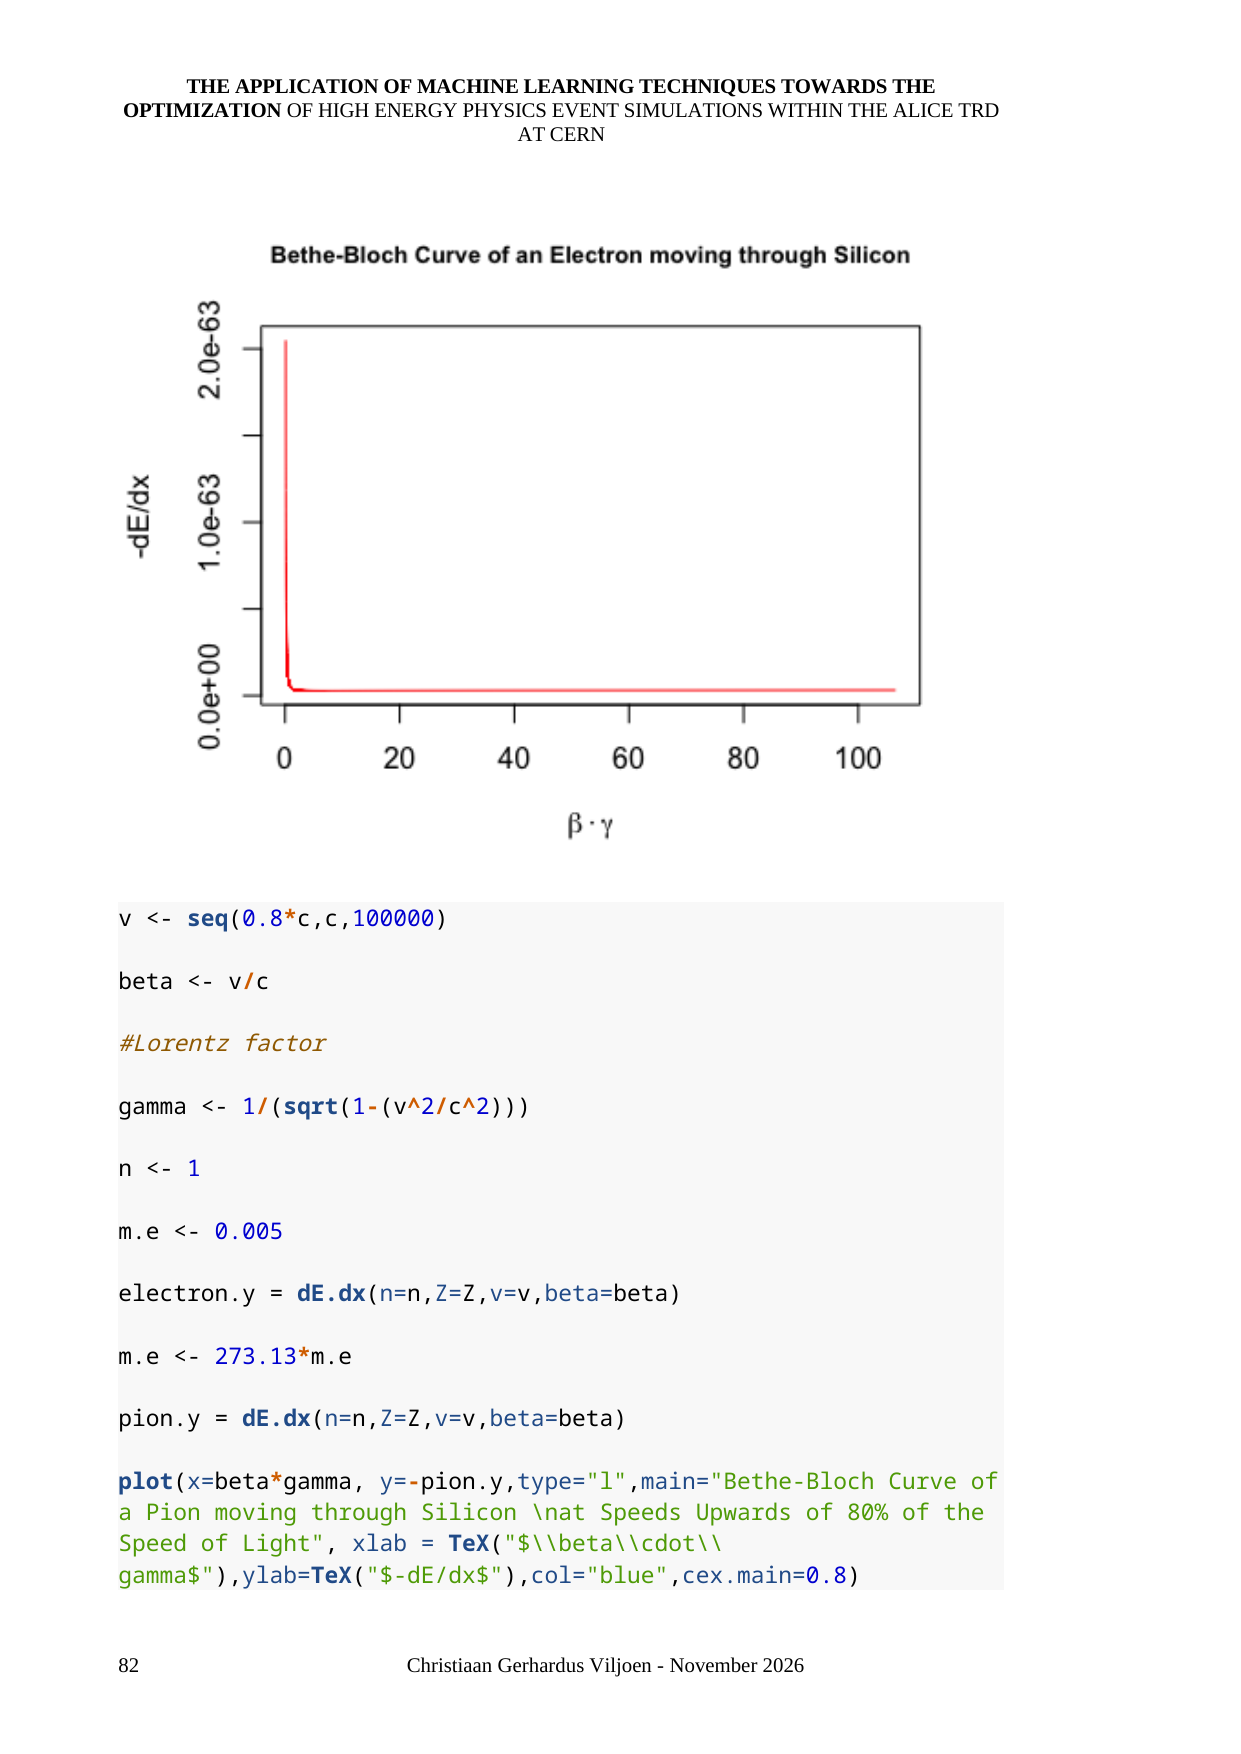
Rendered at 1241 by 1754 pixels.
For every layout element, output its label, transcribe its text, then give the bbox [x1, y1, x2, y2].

picture [118, 183, 994, 884]
text v <- seq(0.8*c,c,100000) beta <- v/c #Lorentz factor gamma <- 1/(sqrt(1-(v^2/c^2))) n <- 1 m.e <- 0.005 electron.y = dE.dx(n=n,Z=Z,v=v,beta=beta) m.e <- 273.13*m.e pion.y = dE.dx(n=n,Z=Z,v=v,beta=beta) plot(x=beta*gamma, y=-pion.y,type="l",main="Bethe-Bloch Curve of a Pion moving through Silicon \nat Speeds Upwards of 80% of the Speed of Light", xlab = TeX("$\\beta\\cdot\\gamma$"),ylab=TeX("$-dE/dx$"),col="blue",cex.main=0.8) [118, 902, 1004, 1590]
